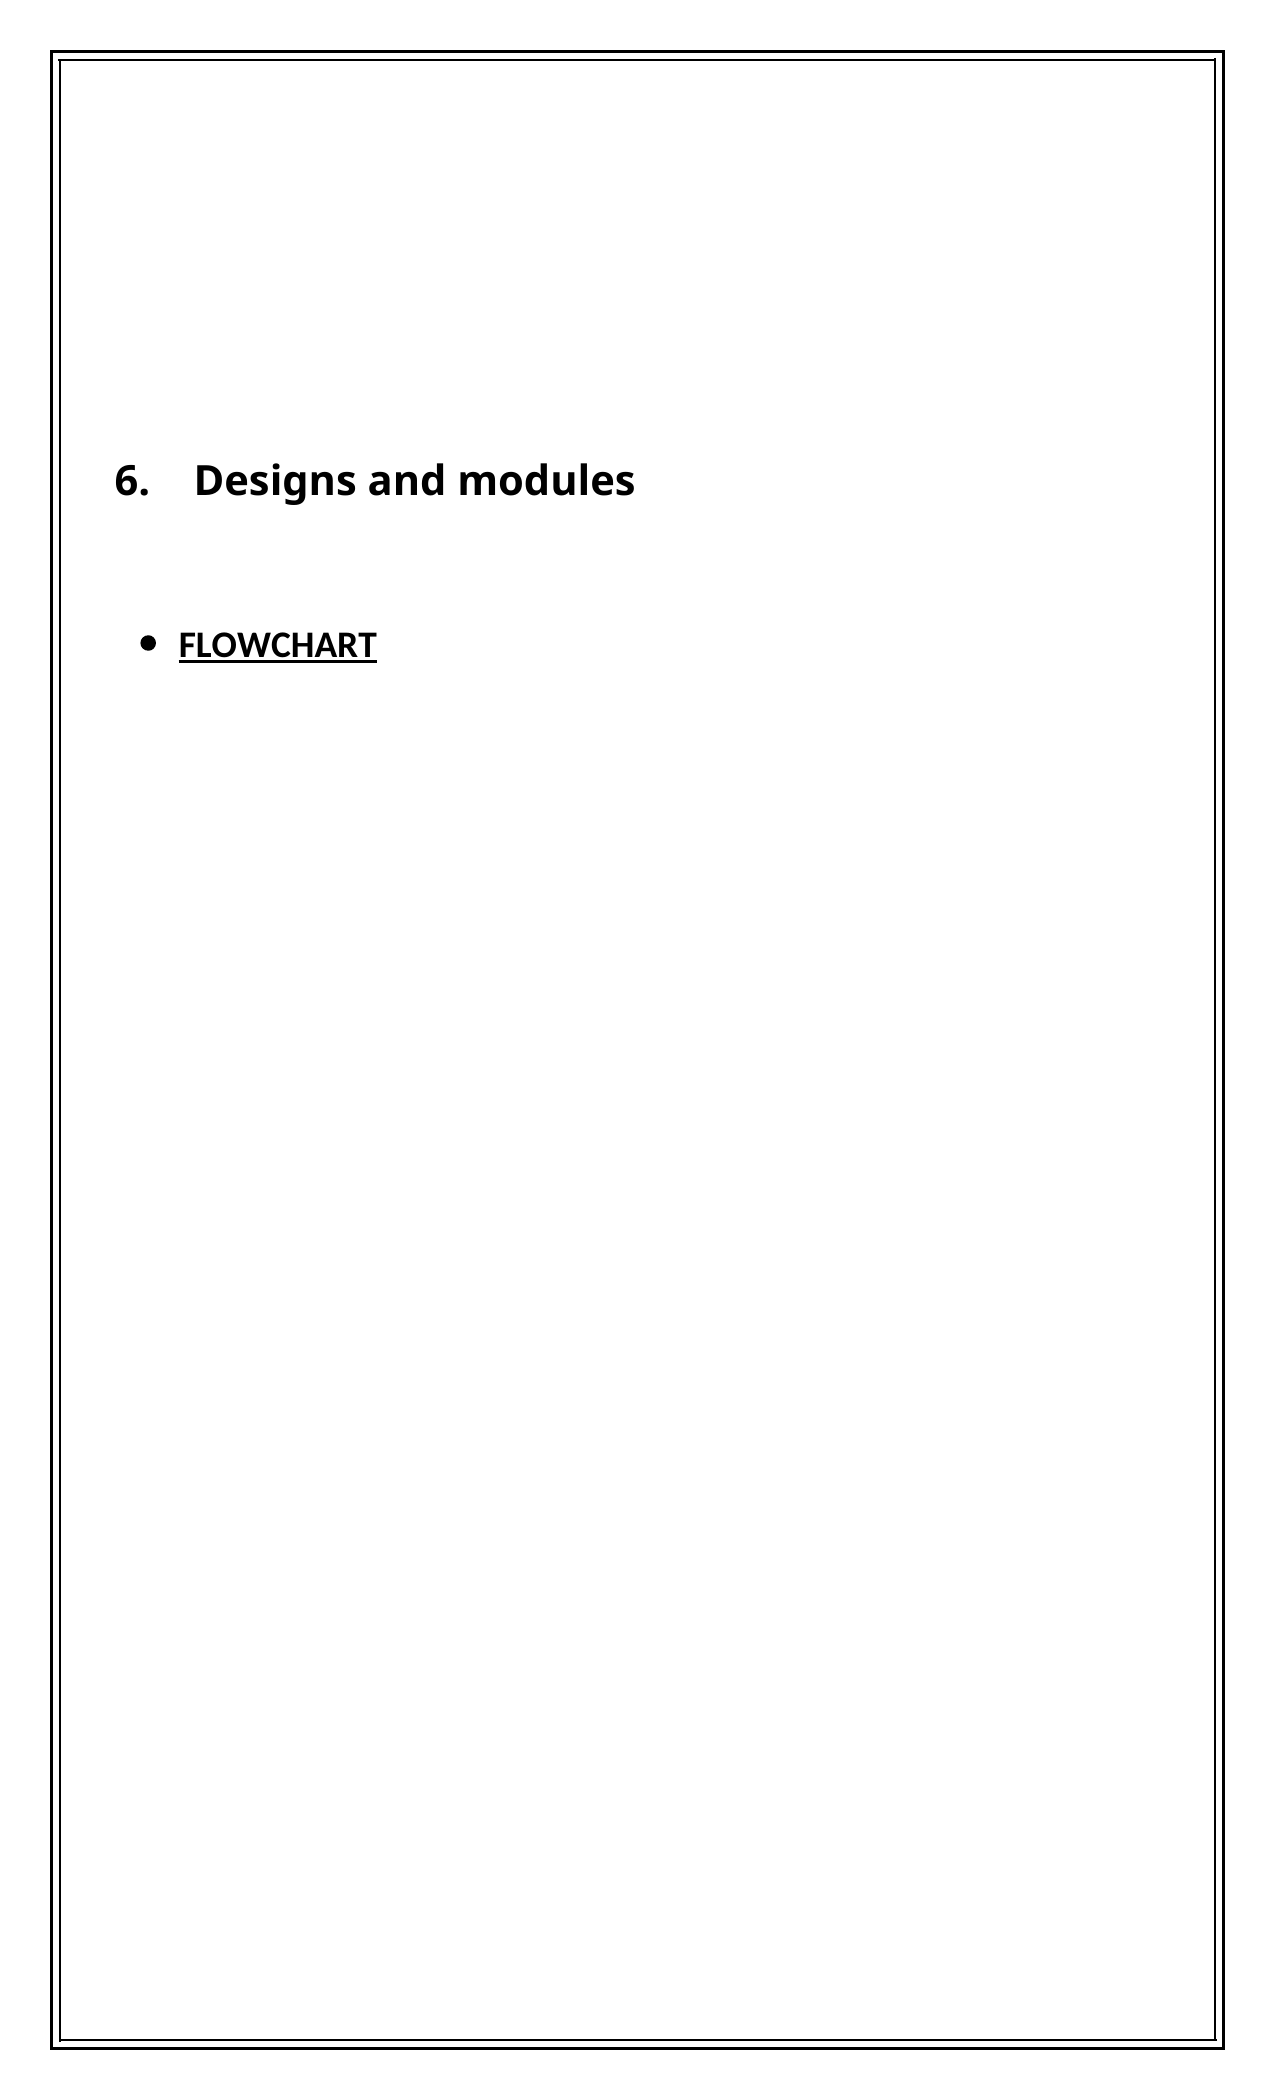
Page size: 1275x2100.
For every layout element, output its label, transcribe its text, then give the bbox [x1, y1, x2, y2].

text 6. Designs and modules [103, 451, 1090, 508]
list FLOWCHART [141, 621, 1090, 667]
